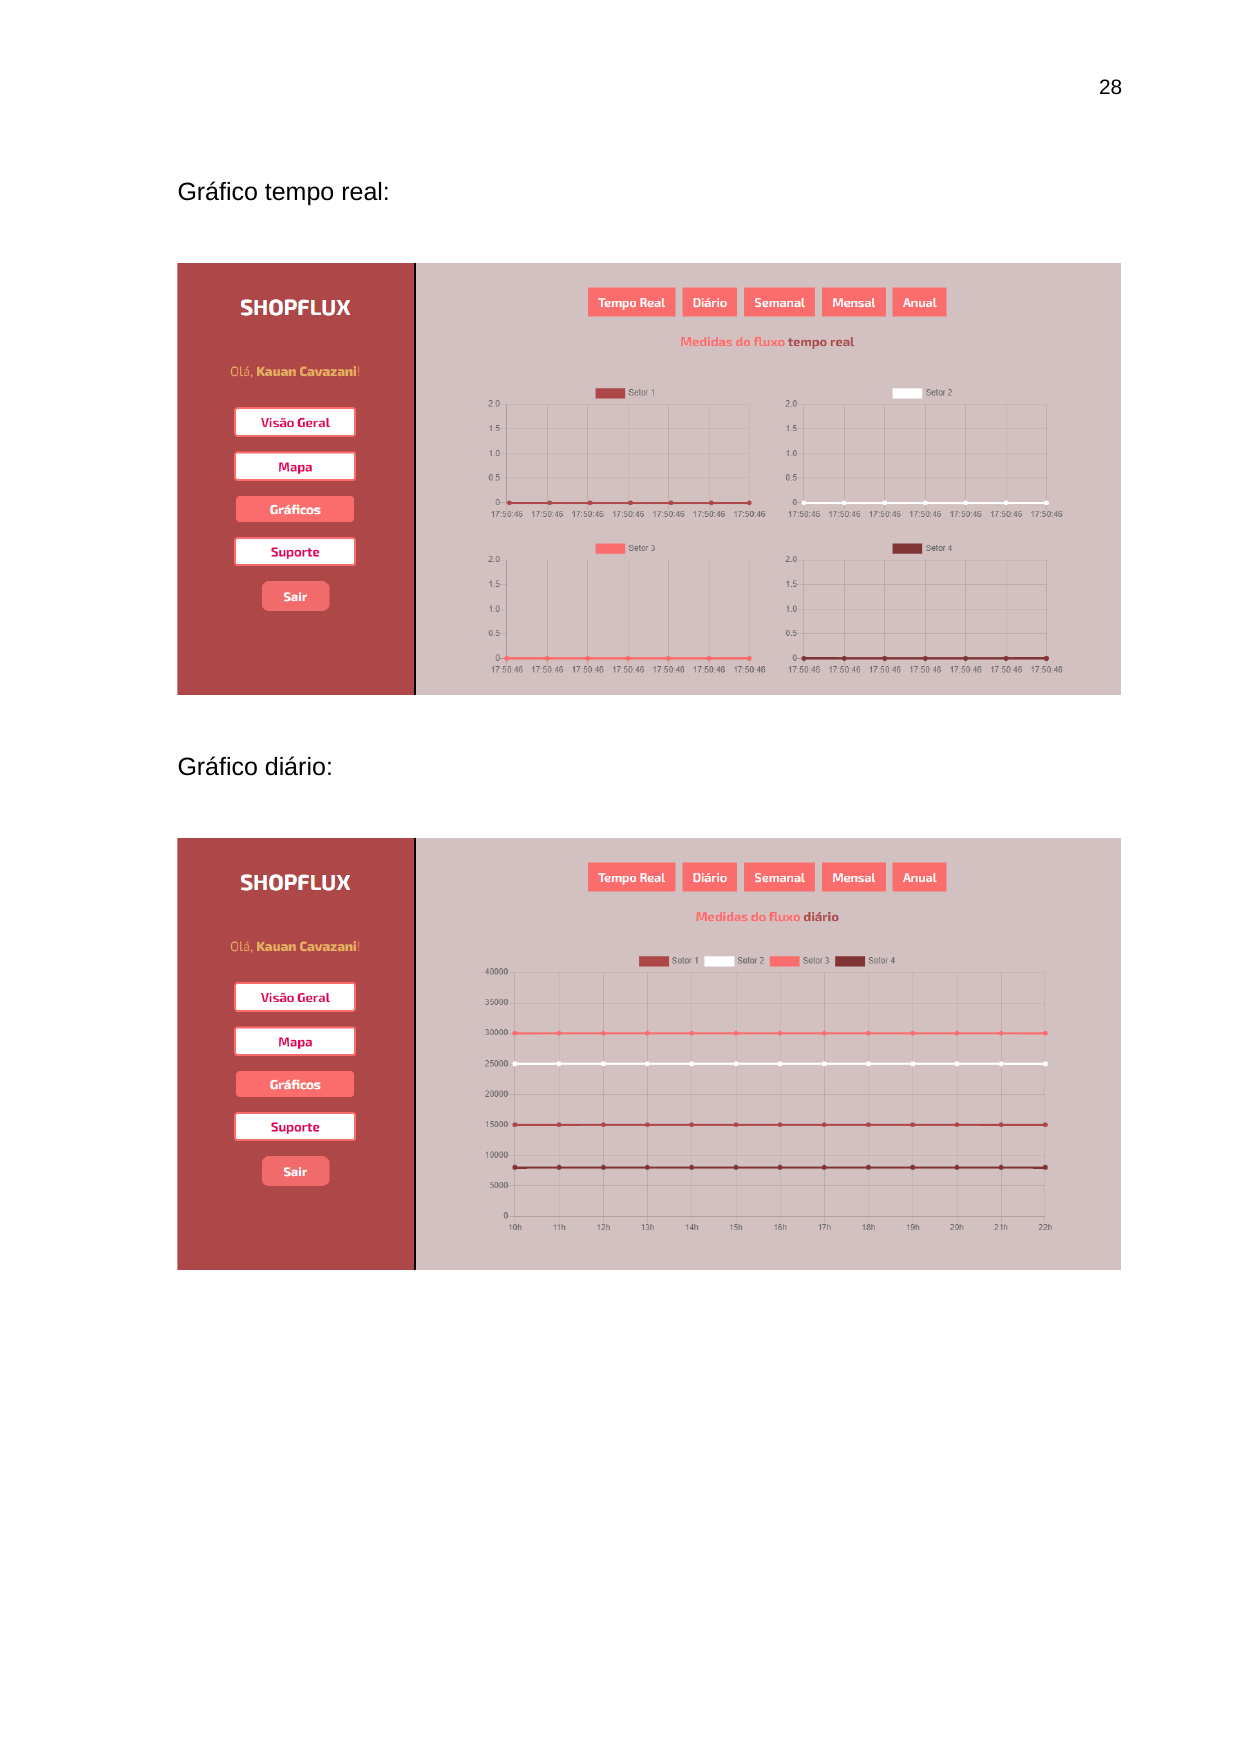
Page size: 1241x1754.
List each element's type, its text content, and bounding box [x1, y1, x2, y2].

text Gráfico diário: [177, 752, 1122, 781]
picture [177, 838, 1121, 1270]
text Gráfico tempo real: [177, 177, 1122, 206]
picture [177, 263, 1121, 695]
